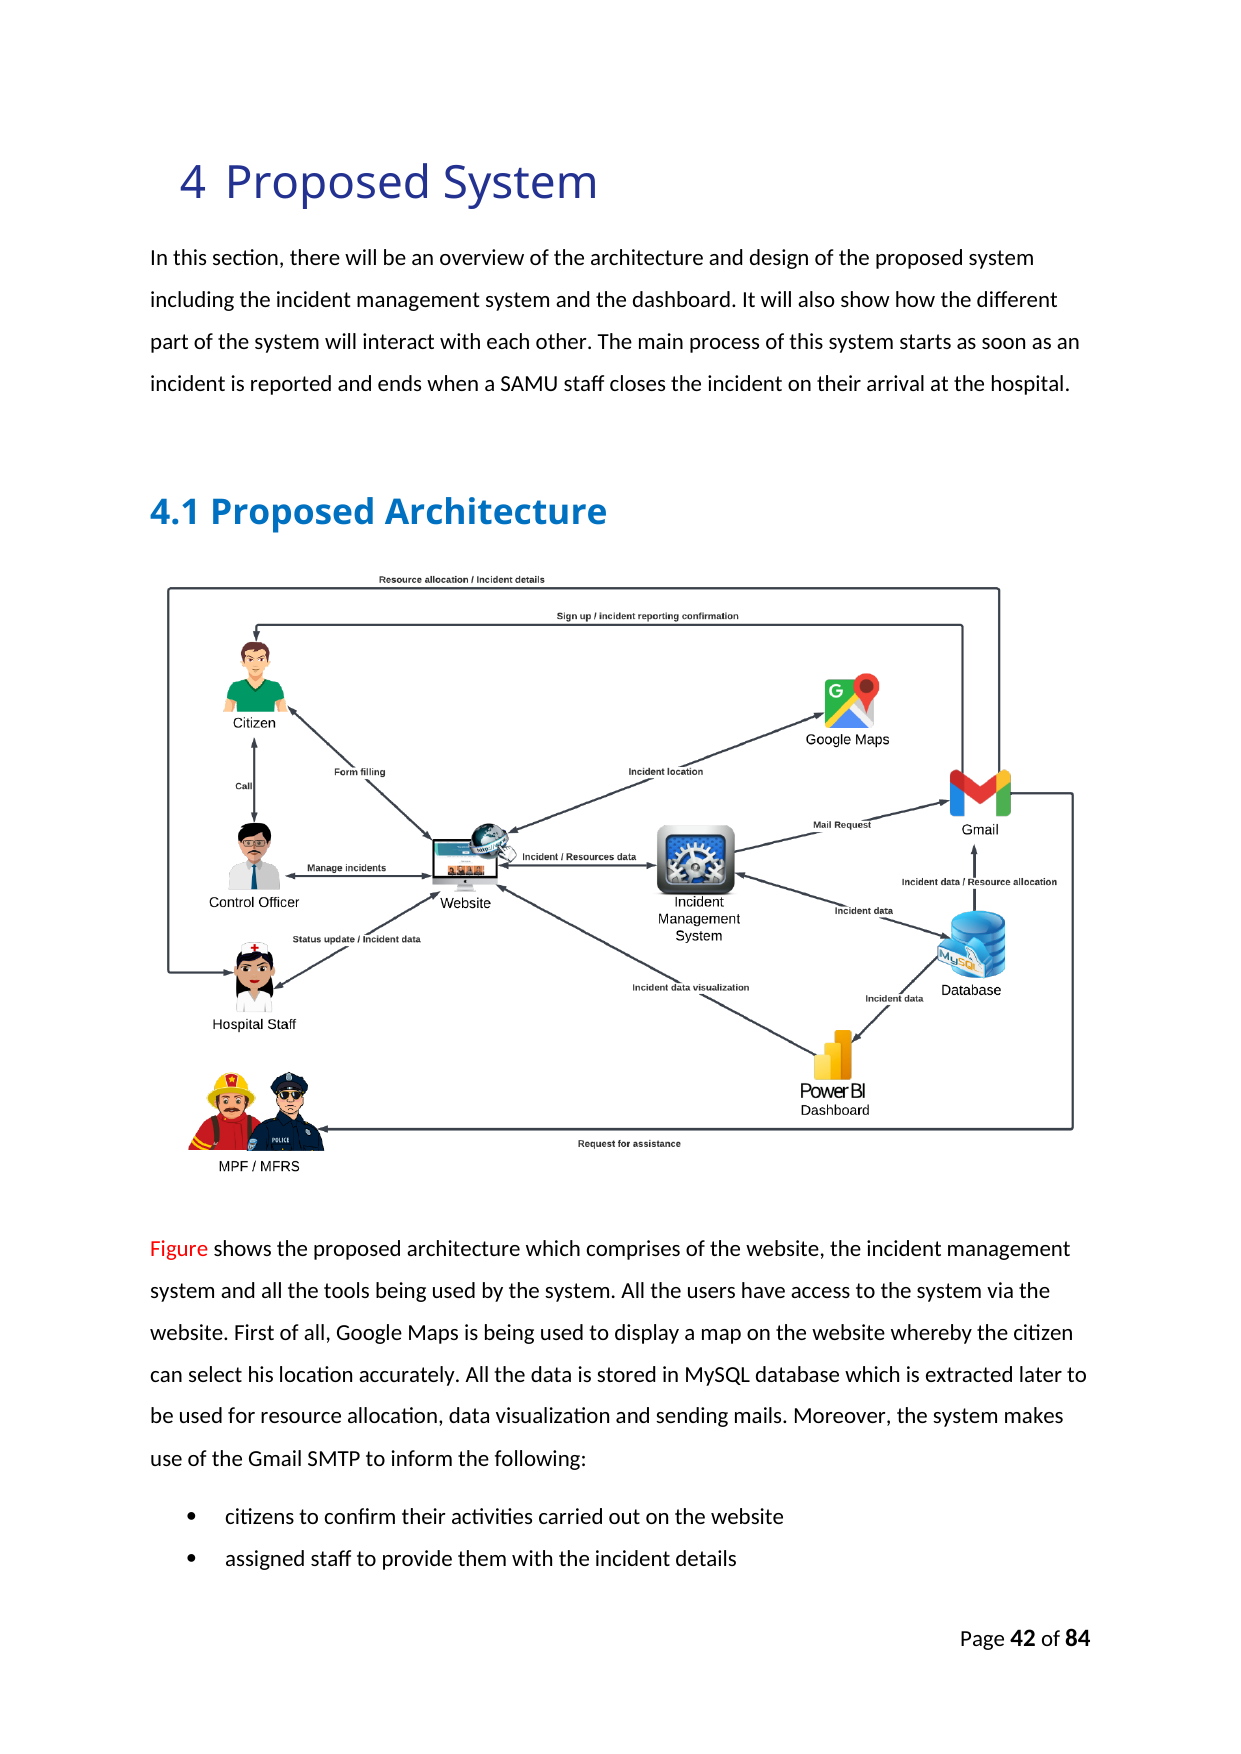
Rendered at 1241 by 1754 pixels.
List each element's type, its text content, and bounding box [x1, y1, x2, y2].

list citizens to confirm their activities carried out on the website [187, 1502, 1090, 1530]
subtitle Proposed Architecture [150, 487, 1090, 535]
list assigned staff to provide them with the incident details [187, 1544, 1090, 1572]
text In this section, there will be an overview of the architecture and design of the proposed system including the incident management system and the dashboard. It will also show how the different part of the system will interact with each other. The main process of this system starts as soon as an incident is reported and ends when a SAMU staff closes the incident on their arrival at the hospital. [150, 243, 1090, 397]
text Figure shows the proposed architecture which comprises of the website, the incident management system and all the tools being used by the system. All the users have access to the system via the website. First of all, Google Maps is being used to display a map on the website whereby the citizen can select his location accurately. All the data is stored in MySQL database which is extracted later to be used for resource allocation, data visualization and sending mails. Moreover, the system makes use of the Gmail SMTP to inform the following: [150, 1234, 1090, 1472]
subtitle Proposed System [179, 150, 1090, 212]
picture [150, 559, 1091, 1204]
